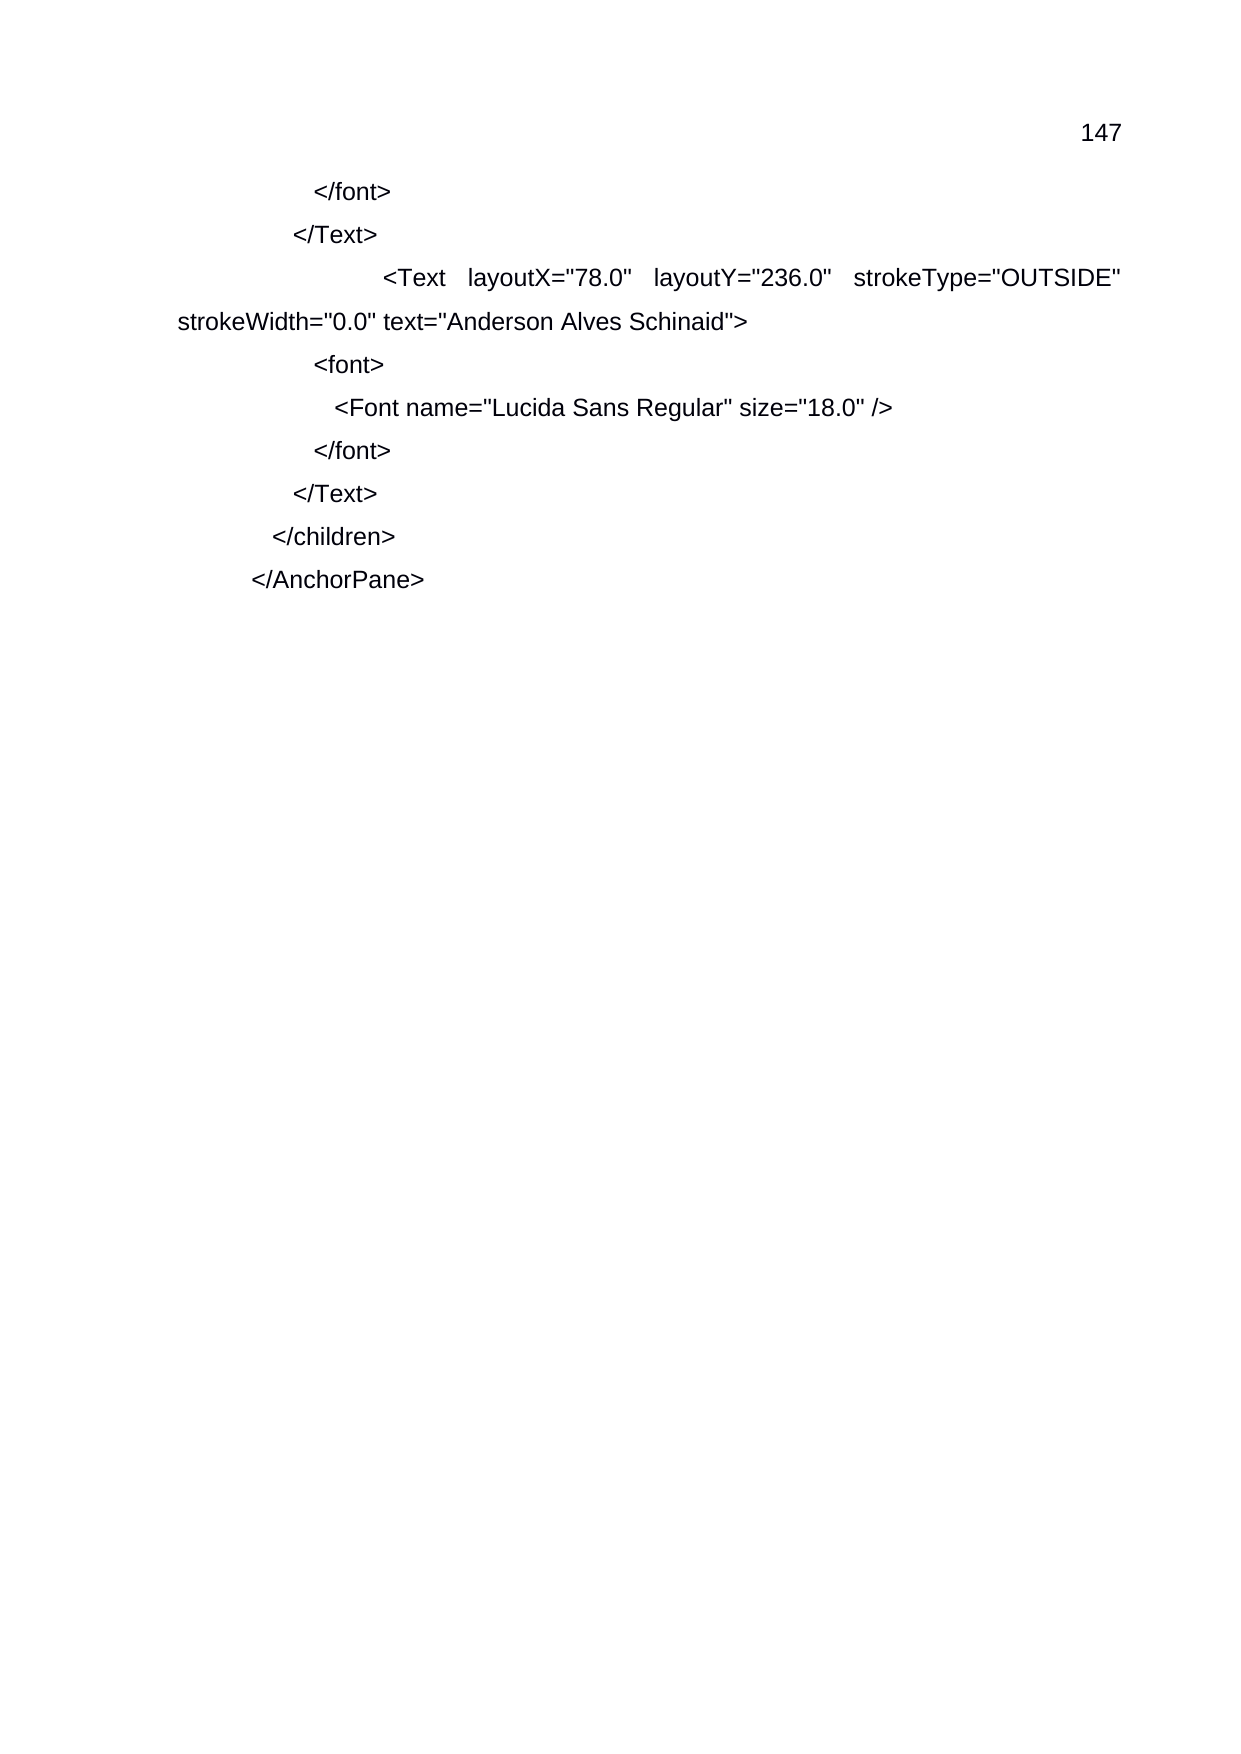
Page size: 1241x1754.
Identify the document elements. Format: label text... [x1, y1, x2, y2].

text </Text> [177, 479, 1122, 508]
text <Text layoutX="78.0" layoutY="236.0" strokeType="OUTSIDE" strokeWidth="0.0" text="Anderson Alves Schinaid"> [177, 263, 1122, 335]
text </Text> [177, 220, 1122, 249]
text <font> [177, 350, 1122, 378]
text </font> [177, 177, 1122, 206]
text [177, 393, 1122, 422]
text </AnchorPane> [177, 565, 1122, 594]
text </font> [177, 436, 1122, 465]
text </children> [177, 522, 1122, 551]
